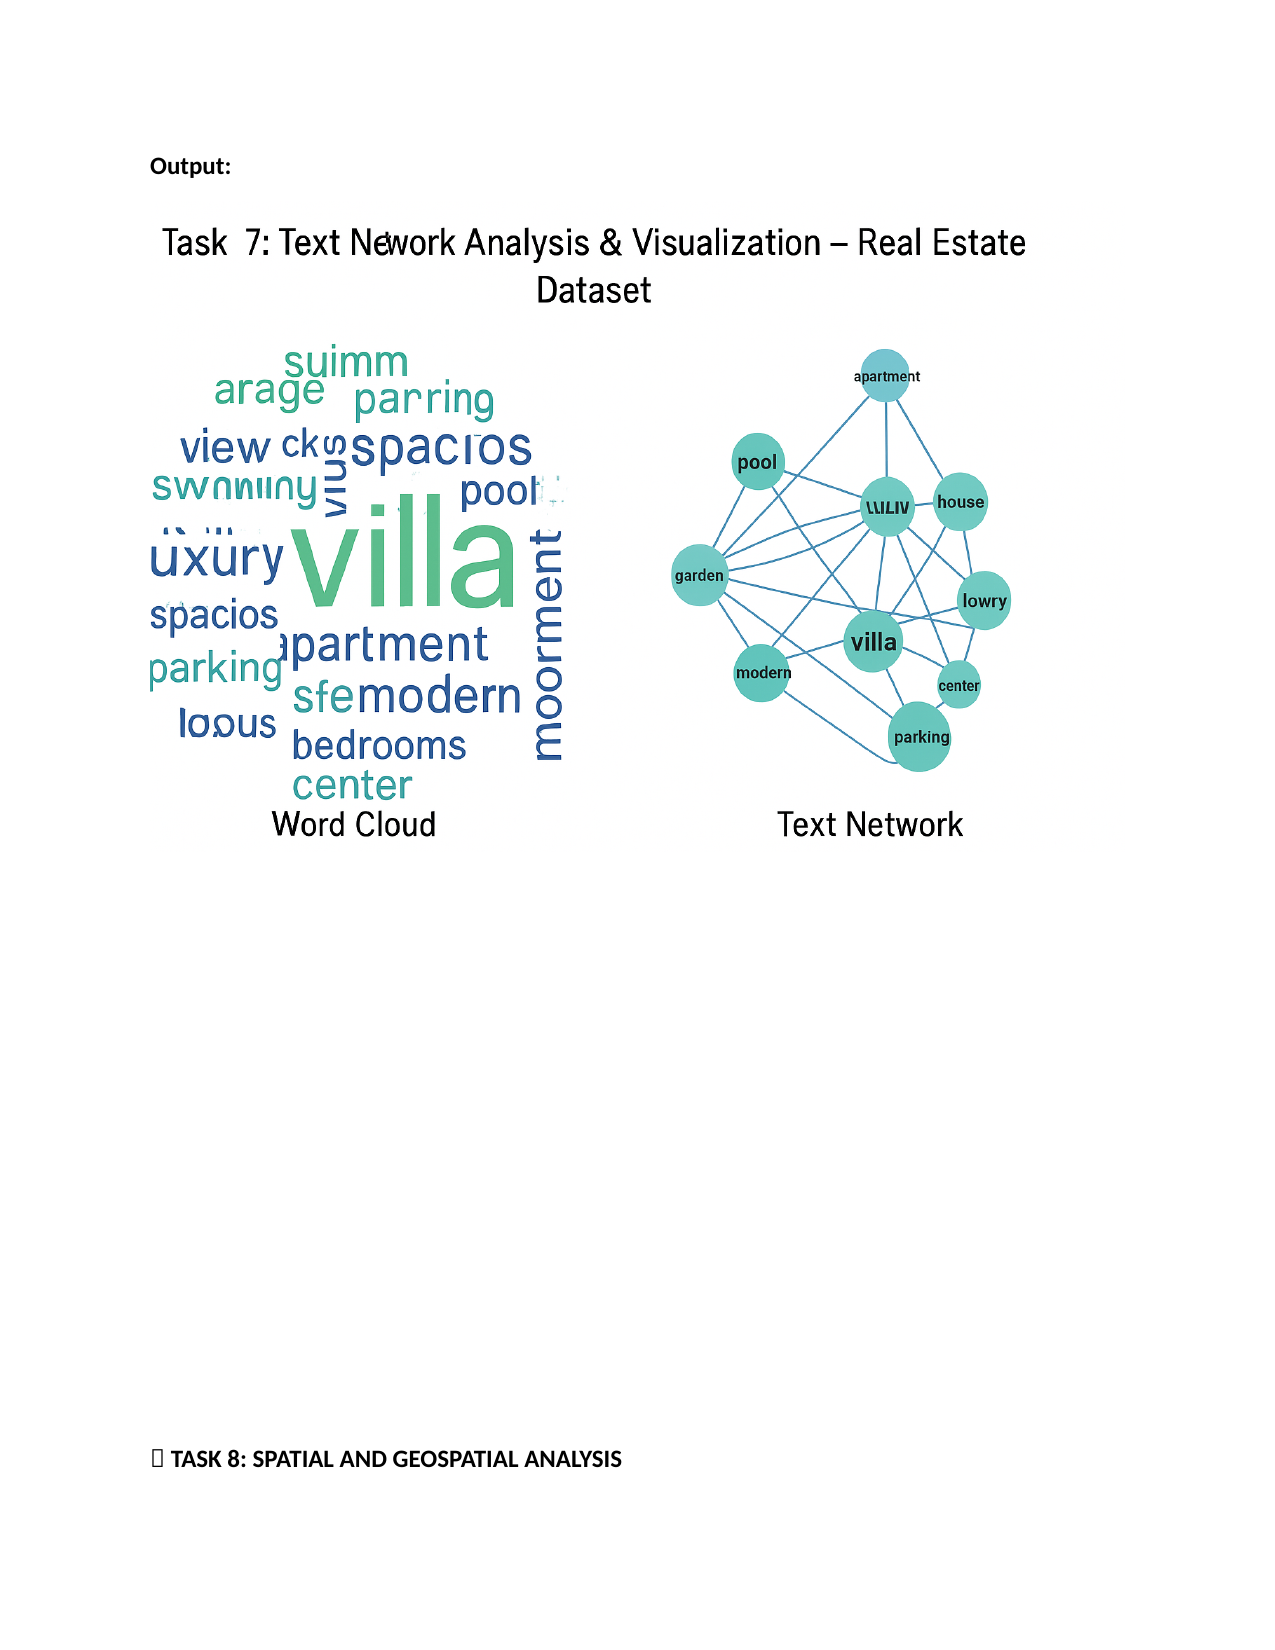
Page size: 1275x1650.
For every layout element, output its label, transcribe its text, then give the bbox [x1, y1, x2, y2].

text 🧭 TASK 8: SPATIAL AND GEOSPATIAL ANALYSIS [150, 1441, 1125, 1475]
text Output: [150, 150, 1125, 181]
picture [150, 201, 1125, 852]
